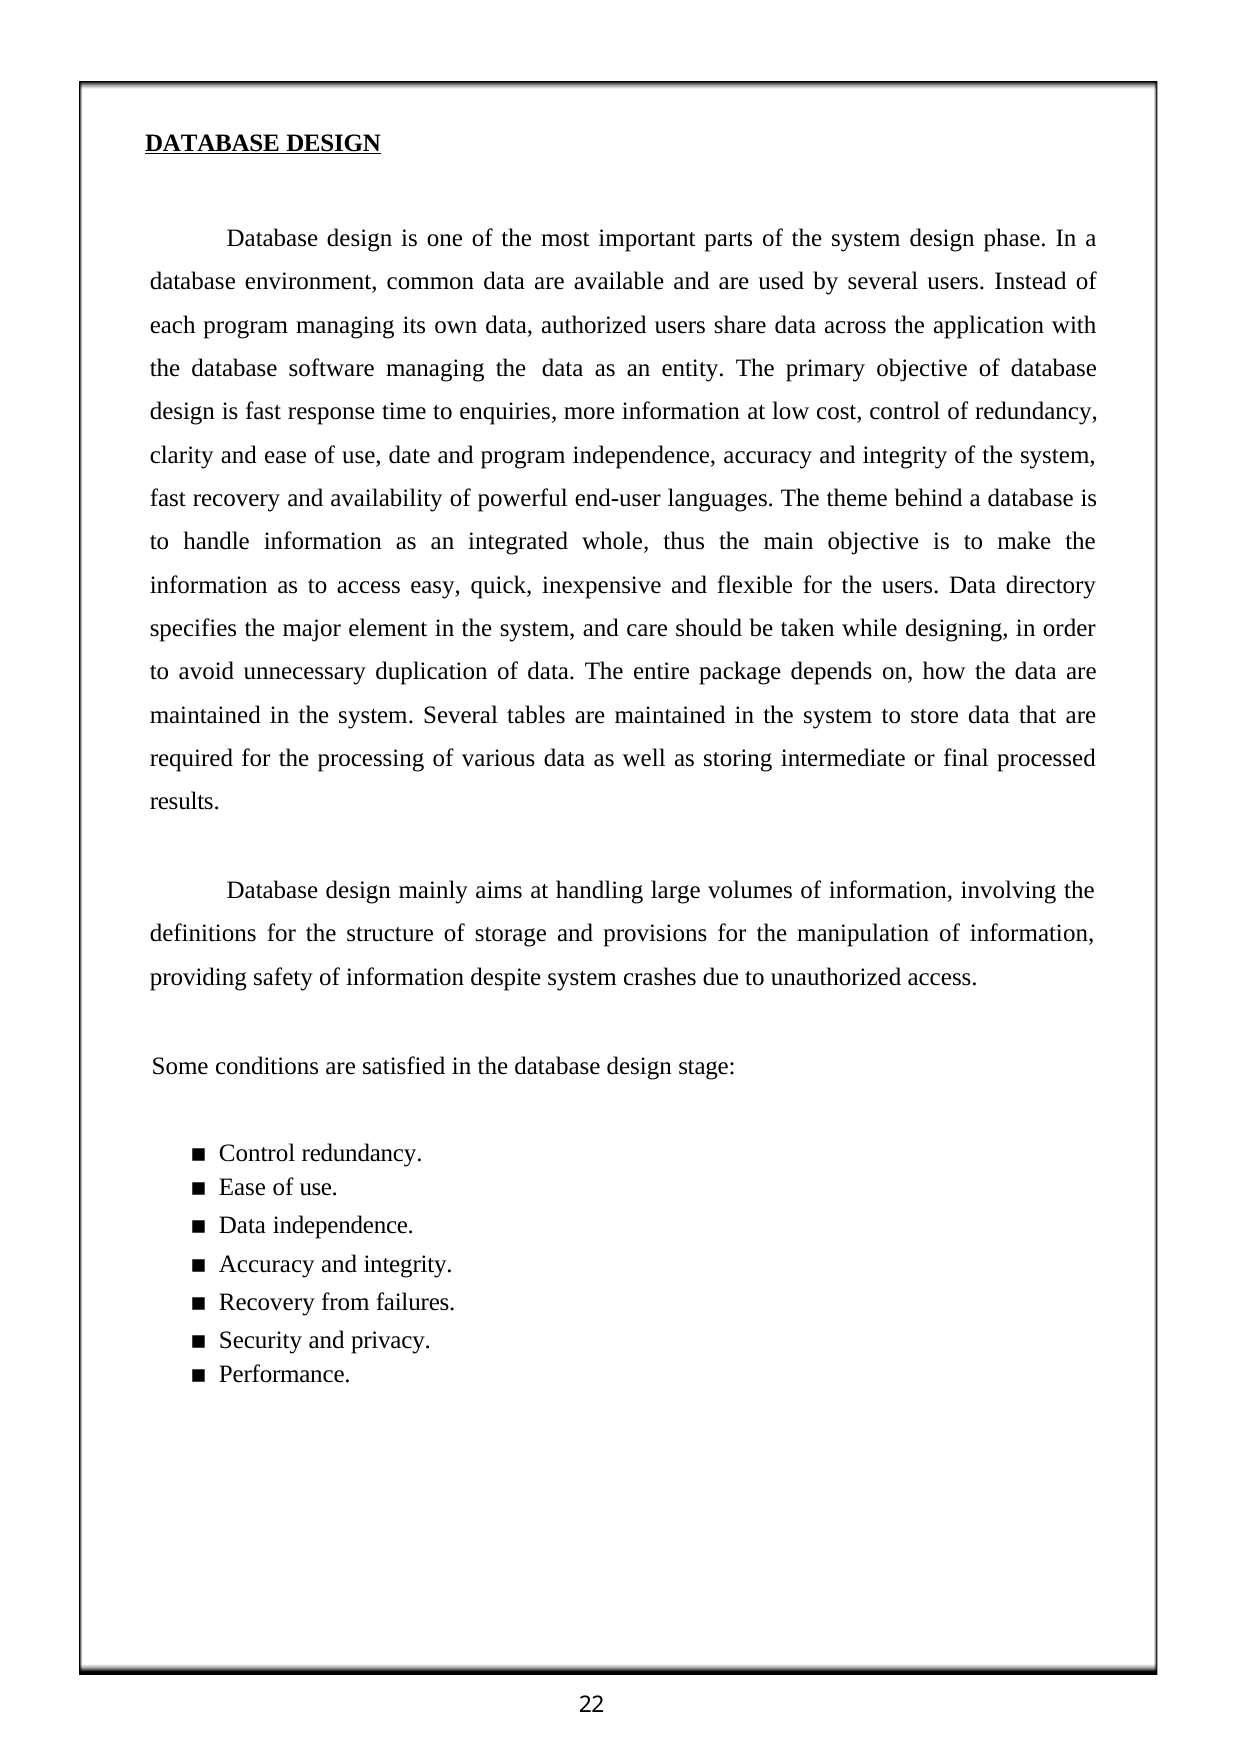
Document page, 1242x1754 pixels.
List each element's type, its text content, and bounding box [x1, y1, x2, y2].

list Performance. [190, 1356, 1181, 1390]
list Accuracy and integrity. [190, 1241, 1181, 1280]
list Ease of use. [190, 1169, 1181, 1203]
picture [79, 81, 1158, 1675]
text Some conditions are satisfied in the database design stage: [151, 1051, 1181, 1080]
list Security and privacy. [190, 1318, 1181, 1356]
text Database design mainly aims at handling large volumes of information, involving the definitions for the structure of storage and provisions for the manipulation of information, providing safety of information despite system crashes due to unauthorized access. [149, 875, 1096, 991]
text Database design is one of the most important parts of the system design phase. In a database environment, common data are available and are used by several users. Instead of each program managing its own data, authorized users share data across the application with the database software managing the data as an entity. The primary objective of database design is fast response time to enquiries, more information at low cost, control of redundancy, clarity and ease of use, date and program independence, accuracy and integrity of the system, fast recovery and availability of powerful end-user languages. The theme behind a database is to handle information as an integrated whole, thus the main objective is to make the information as to access easy, quick, inexpensive and flexible for the users. Data directory specifies the major element in the system, and care should be taken while designing, in order to avoid unnecessary duplication of data. The entire package depends on, how the data are maintained in the system. Several tables are maintained in the system to store data that are required for the processing of various data as well as storing intermediate or final processed results. [149, 223, 1097, 815]
list Data independence. [190, 1203, 1181, 1241]
subtitle DATABASE DESIGN [145, 128, 1181, 157]
list Recovery from failures. [190, 1280, 1181, 1318]
list Control redundancy. [190, 1135, 1181, 1169]
